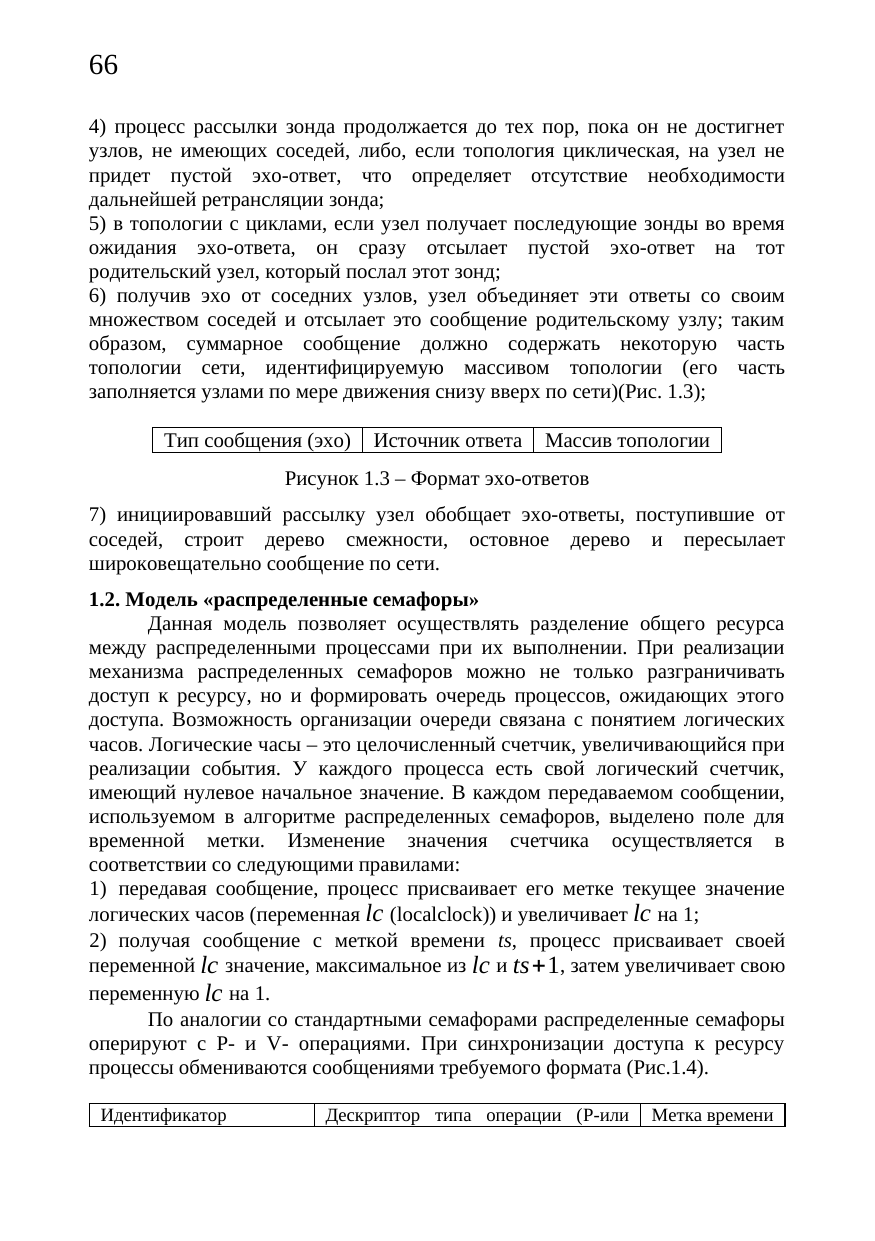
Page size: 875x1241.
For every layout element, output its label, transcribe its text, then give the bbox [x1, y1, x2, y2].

list получая сообщение с меткой времени ts, процесс присваивает своей переменной значение, максимальное из и , затем увеличивает свою переменную на 1. [89, 927, 785, 1007]
table_header Массив топологии [534, 428, 721, 452]
list 4) процесс рассылки зонда продолжается до тех пор, пока он не достигнет узлов, не имеющих соседей, либо, если топология циклическая, на узел не придет пустой эхо-ответ, что определяет отсутствие необходимости дальнейшей ретрансляции зонда; [89, 114, 785, 211]
list передавая сообщение, процесс присваивает его метке текущее значение логических часов (переменная (localclock)) и увеличивает на 1; [89, 876, 785, 927]
list 6) получив эхо от соседних узлов, узел объединяет эти ответы со своим множеством соседей и отсылает это сообщение родительскому узлу; таким образом, суммарное сообщение должно содержать некоторую часть топологии сети, идентифицируемую массивом топологии (его часть заполняется узлами по мере движения снизу вверх по сети)(Рис. 1.3); [89, 283, 785, 403]
list 7) инициировавший рассылку узел обобщает эхо-ответы, поступившие от соседей, строит дерево смежности, остовное дерево и пересылает широковещательно сообщение по сети. [89, 502, 785, 574]
table_header Метка времени [641, 1104, 784, 1126]
text Рисунок 1.3 – Формат эхо-ответов [89, 466, 785, 490]
list 5) в топологии с циклами, если узел получает последующие зонды во время ожидания эхо-ответа, он сразу отсылает пустой эхо-ответ на тот родительский узел, который послал этот зонд; [89, 211, 785, 283]
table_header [90, 1104, 314, 1126]
text По аналогии со стандартными семафорами распределенные семафоры оперируют с Р- и V- операциями. При синхронизации доступа к ресурсу процессы обмениваются сообщениями требуемого формата (Рис.1.4). [89, 1007, 785, 1079]
text Данная модель позволяет осуществлять разделение общего ресурса между распределенными процессами при их выполнении. При реализации механизма распределенных семафоров можно не только разграничивать доступ к ресурсу, но и формировать очередь процессов, ожидающих этого доступа. Возможность организации очереди связана с понятием логических часов. Логические часы – это целочисленный счетчик, увеличивающийся при реализации события. У каждого процесса есть свой логический счетчик, имеющий нулевое начальное значение. В каждом передаваемом сообщении, используемом в алгоритме распределенных семафоров, выделено поле для временной метки. Изменение значения счетчика осуществляется в соответствии со следующими правилами: [89, 611, 785, 876]
subtitle 1.2. Модель «распределенные семафоры» [89, 587, 785, 611]
table_header Источник ответа [363, 428, 533, 452]
table_header Тип сообщения (эхо) [153, 428, 362, 452]
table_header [315, 1104, 640, 1126]
